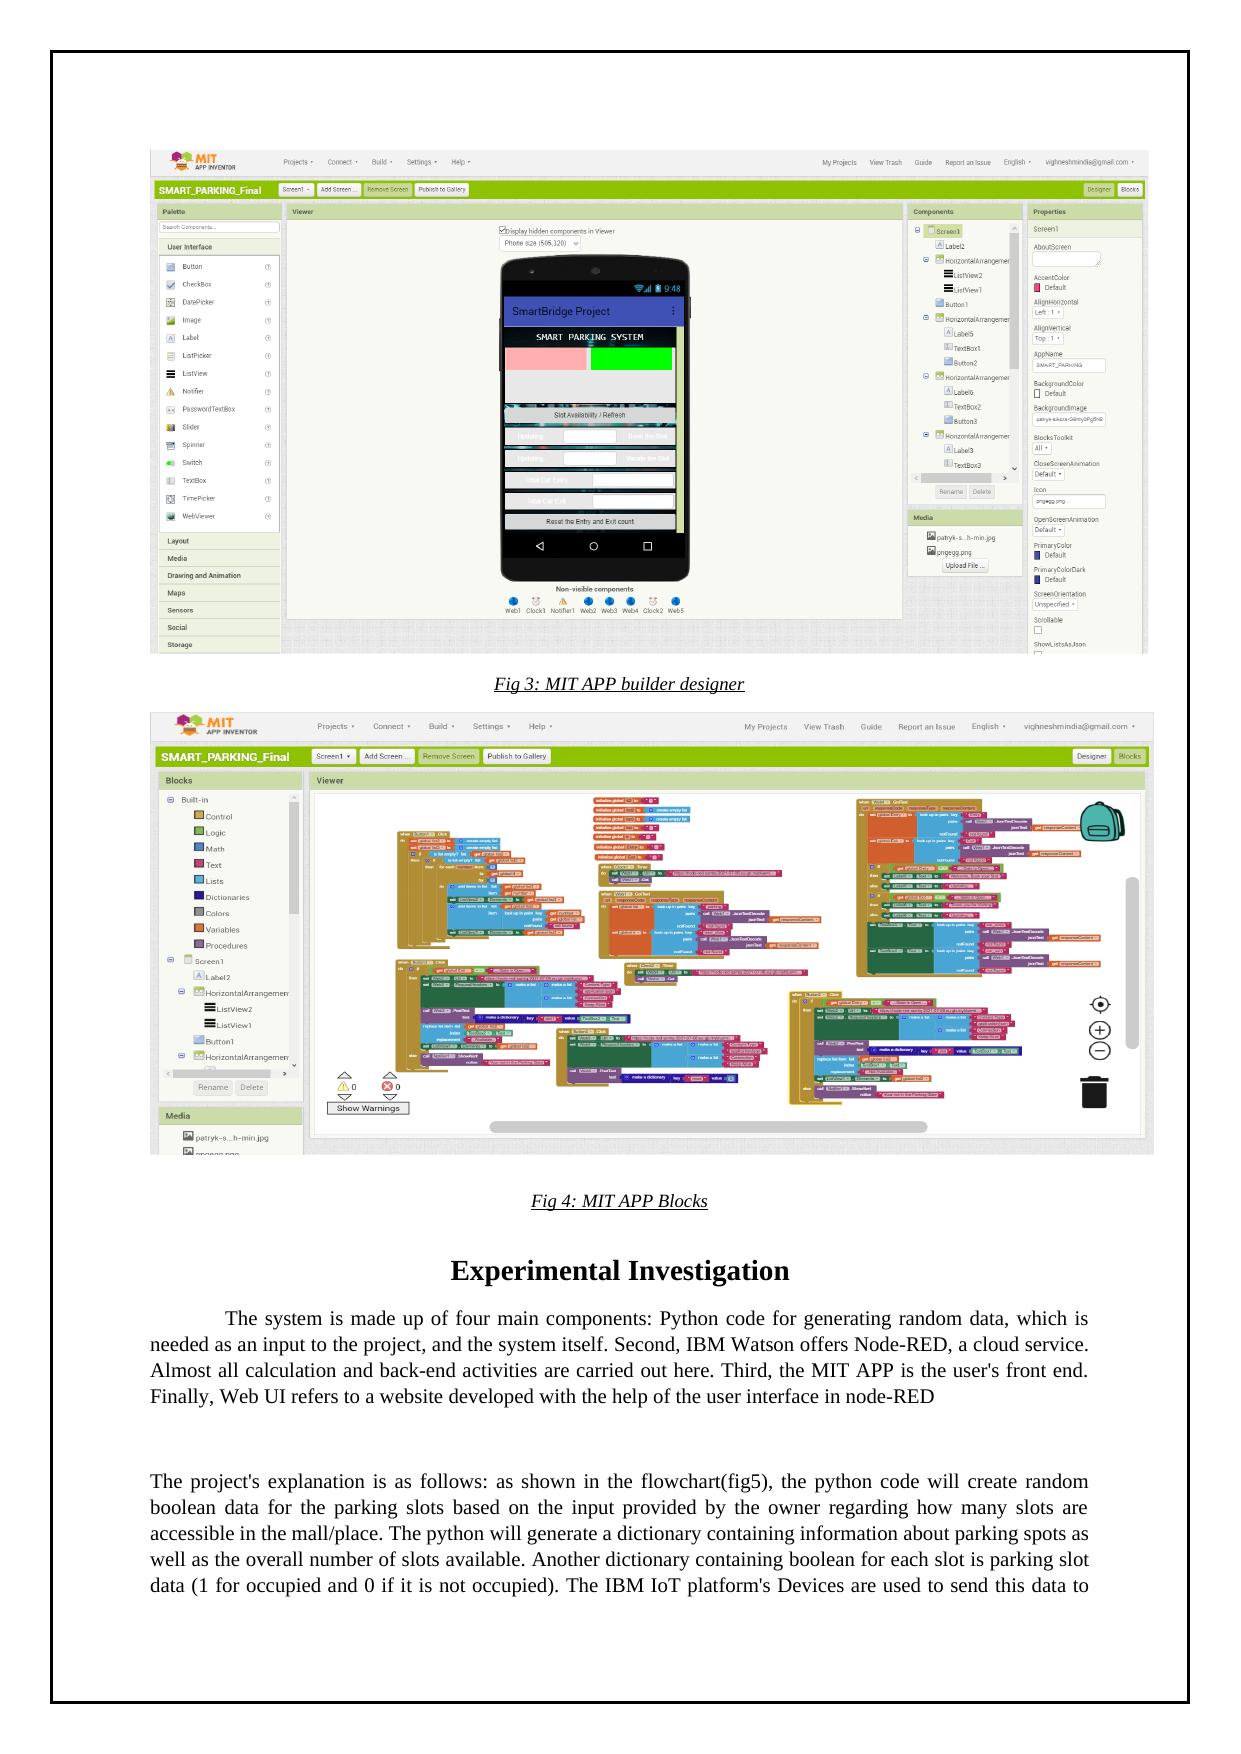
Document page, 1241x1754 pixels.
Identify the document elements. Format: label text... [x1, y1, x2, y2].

text Fig 4: MIT APP Blocks [150, 1190, 1090, 1212]
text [150, 1469, 1090, 1597]
text The system is made up of four main components: Python code for generating random data, which is needed as an input to the project, and the system itself. Second, IBM Watson offers Node-RED, a cloud service. Almost all calculation and back-end activities are carried out here. Third, the MIT APP is the user's front end. Finally, Web UI refers to a website developed with the help of the user interface in node-RED [150, 1306, 1090, 1408]
picture [150, 712, 1154, 1155]
text Experimental Investigation [150, 1253, 1090, 1287]
text Fig 3: MIT APP builder designer [150, 673, 1090, 694]
picture [150, 150, 1149, 654]
